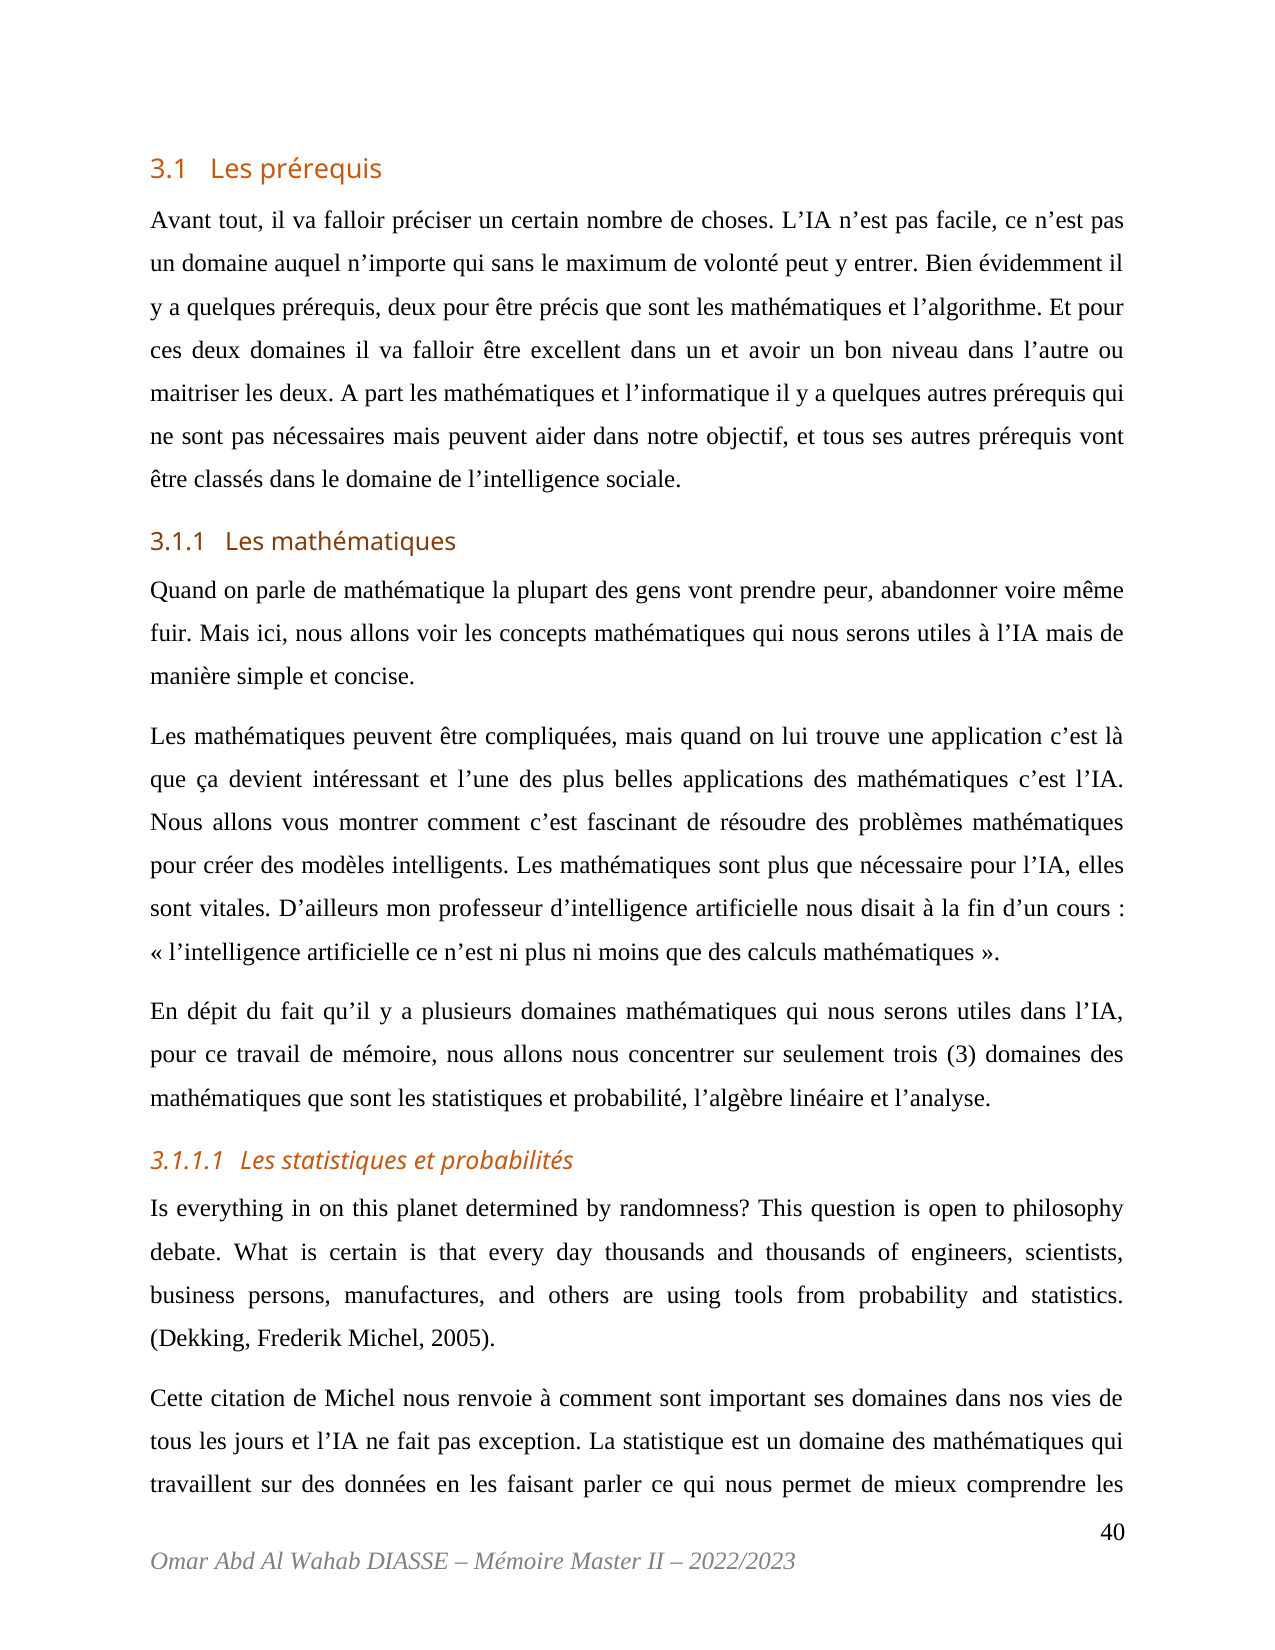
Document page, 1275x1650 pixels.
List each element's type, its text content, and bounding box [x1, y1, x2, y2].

subtitle Les prérequis [150, 150, 1125, 187]
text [150, 1383, 1125, 1498]
text Quand on parle de mathématique la plupart des gens vont prendre peur, abandonner voire même fuir. Mais ici, nous allons voir les concepts mathématiques qui nous serons utiles à l’IA mais de manière simple et concise. [150, 575, 1125, 690]
text Avant tout, il va falloir préciser un certain nombre de choses. L’IA n’est pas facile, ce n’est pas un domaine auquel n’importe qui sans le maximum de volonté peut y entrer. Bien évidemment il y a quelques prérequis, deux pour être précis que sont les mathématiques et l’algorithme. Et pour ces deux domaines il va falloir être excellent dans un et avoir un bon niveau dans l’autre ou maitriser les deux. A part les mathématiques et l’informatique il y a quelques autres prérequis qui ne sont pas nécessaires mais peuvent aider dans notre objectif, et tous ses autres prérequis vont être classés dans le domaine de l’intelligence sociale. [150, 205, 1125, 493]
text Is everything in on this planet determined by randomness? This question is open to philosophy debate. What is certain is that every day thousands and thousands of engineers, scientists, business persons, manufactures, and others are using tools from probability and statistics. (Dekking, Frederik Michel, 2005). [150, 1193, 1125, 1352]
subtitle Les statistiques et probabilités [150, 1142, 1125, 1176]
text En dépit du fait qu’il y a plusieurs domaines mathématiques qui nous serons utiles dans l’IA, pour ce travail de mémoire, nous allons nous concentrer sur seulement trois (3) domaines des mathématiques que sont les statistiques et probabilité, l’algèbre linéaire et l’analyse. [150, 996, 1125, 1111]
subtitle Les mathématiques [150, 524, 1125, 558]
text Les mathématiques peuvent être compliquées, mais quand on lui trouve une application c’est là que ça devient intéressant et l’une des plus belles applications des mathématiques c’est l’IA. Nous allons vous montrer comment c’est fascinant de résoudre des problèmes mathématiques pour créer des modèles intelligents. Les mathématiques sont plus que nécessaire pour l’IA, elles sont vitales. D’ailleurs mon professeur d’intelligence artificielle nous disait à la fin d’un cours : « l’intelligence artificielle ce n’est ni plus ni moins que des calculs mathématiques ». [150, 721, 1125, 965]
